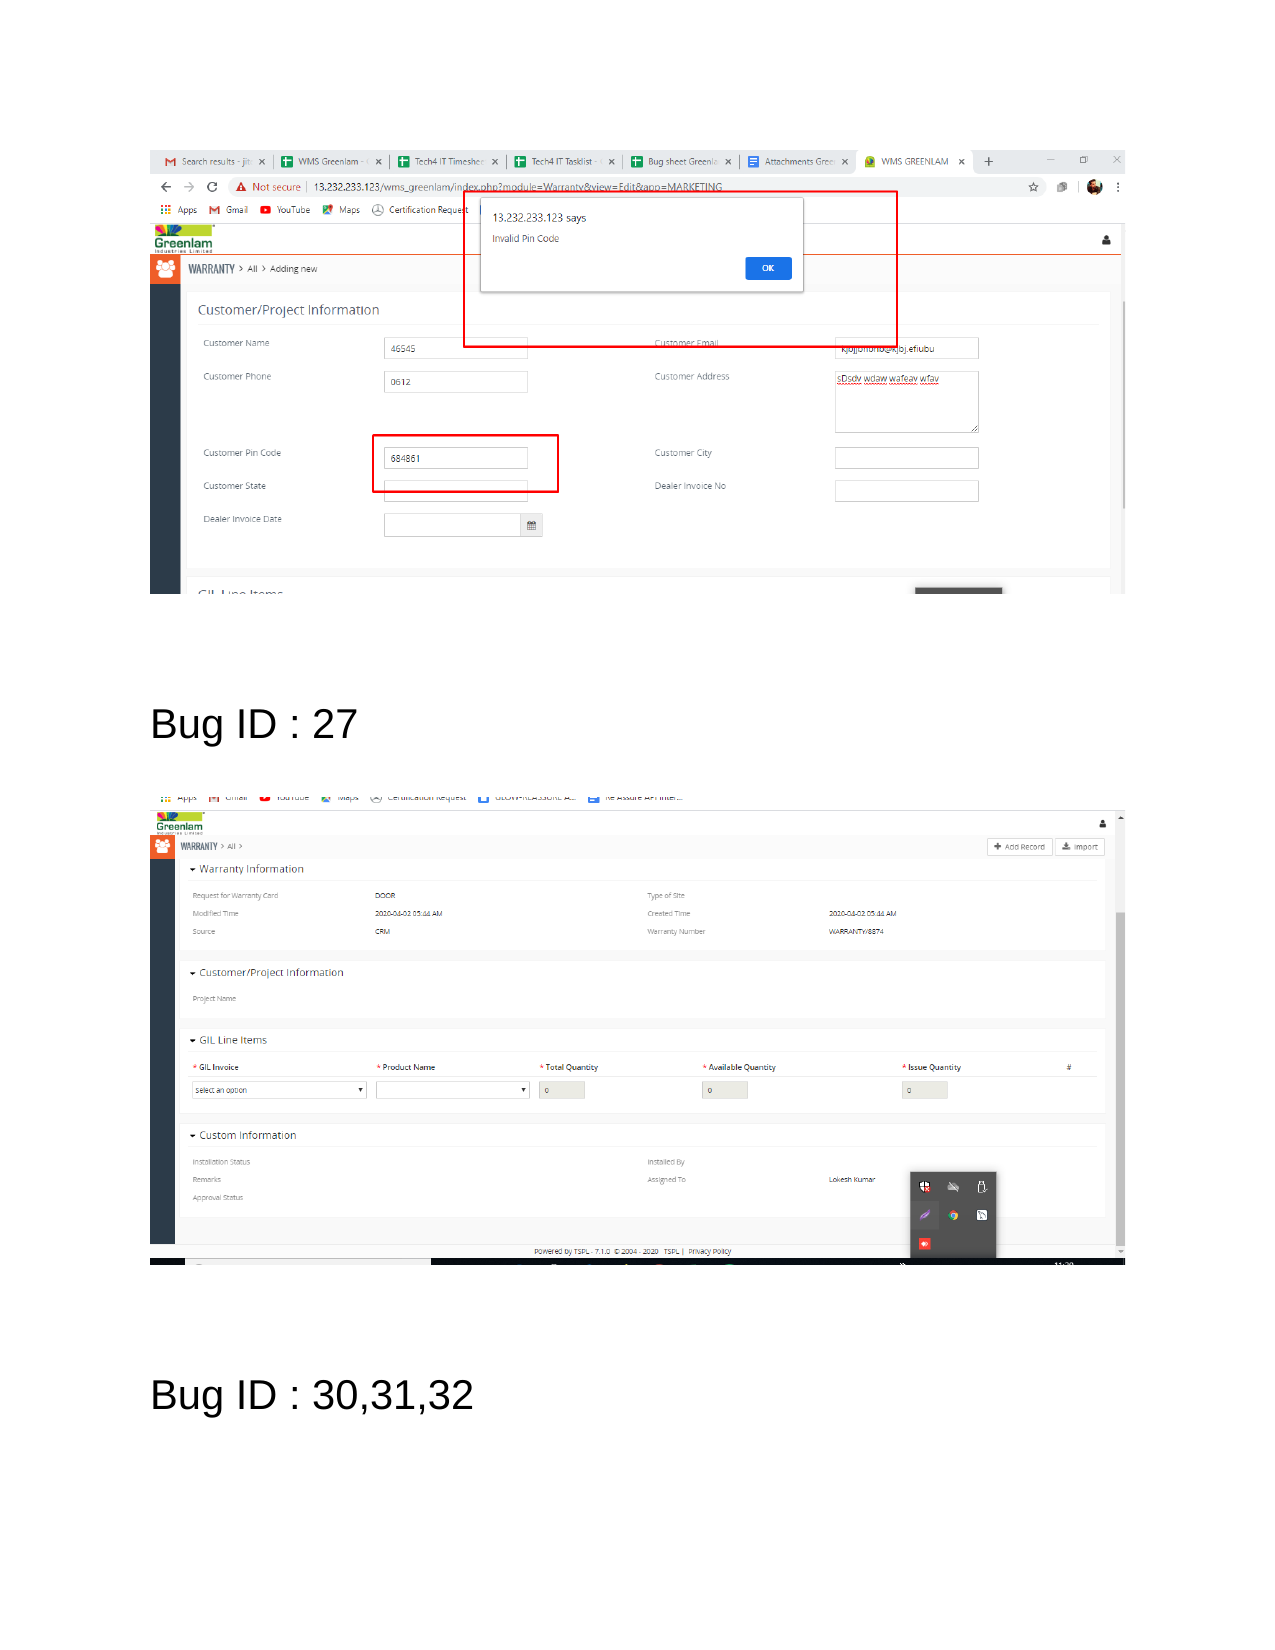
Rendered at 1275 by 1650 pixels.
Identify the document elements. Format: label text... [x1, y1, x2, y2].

subtitle Bug ID : 30,31,32 [150, 1370, 1125, 1418]
subtitle Bug ID : 27 [150, 700, 1125, 748]
picture [150, 797, 1125, 1265]
picture [150, 150, 1125, 594]
